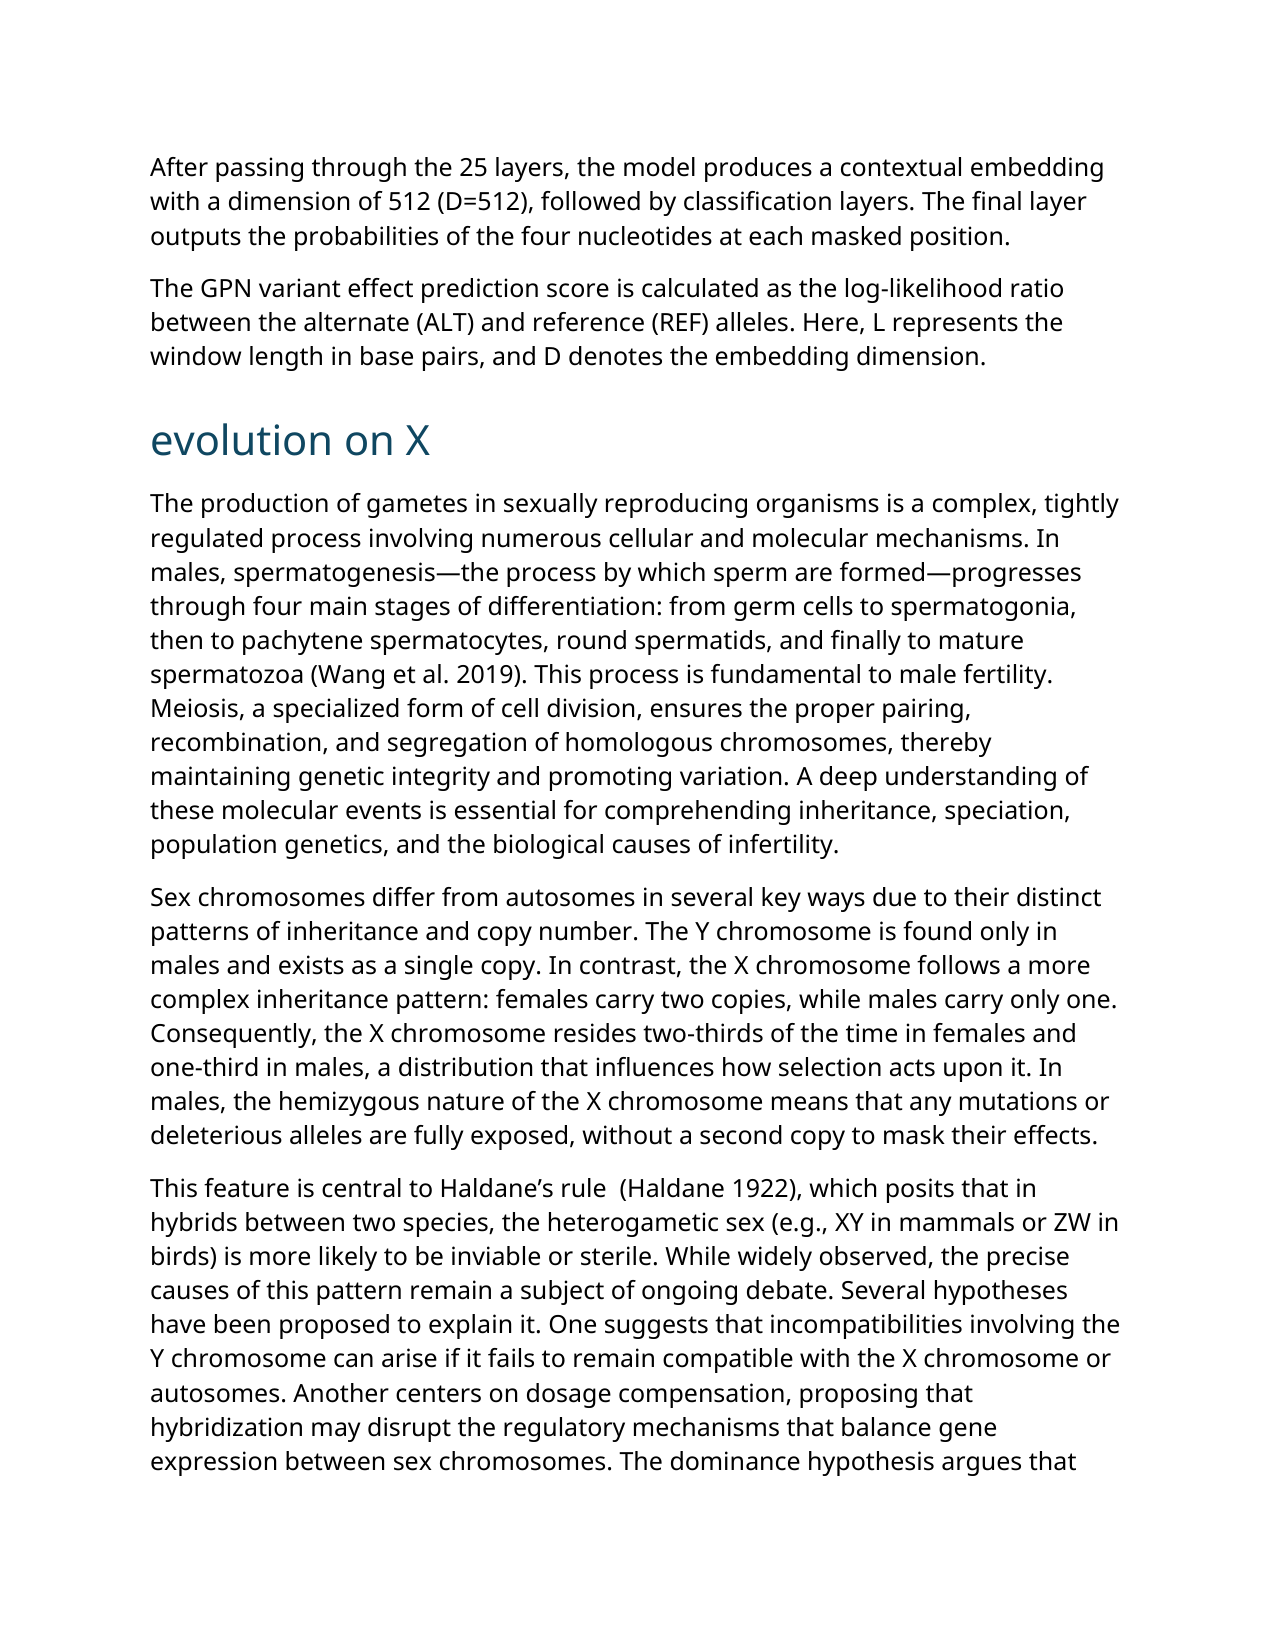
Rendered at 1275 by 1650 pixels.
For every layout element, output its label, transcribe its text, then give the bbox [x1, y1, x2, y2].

text Sex chromosomes differ from autosomes in several key ways due to their distinct patterns of inheritance and copy number. The Y chromosome is found only in males and exists as a single copy. In contrast, the X chromosome follows a more complex inheritance pattern: females carry two copies, while males carry only one. Consequently, the X chromosome resides two-thirds of the time in females and one-third in males, a distribution that influences how selection acts upon it. In males, the hemizygous nature of the X chromosome means that any mutations or deleterious alleles are fully exposed, without a second copy to mask their effects. [150, 879, 1125, 1152]
text The GPN variant effect prediction score is calculated as the log-likelihood ratio between the alternate (ALT) and reference (REF) alleles. Here, L represents the window length in base pairs, and D denotes the embedding dimension. [150, 271, 1125, 373]
subtitle evolution on X [150, 411, 1125, 467]
text The production of gametes in sexually reproducing organisms is a complex, tightly regulated process involving numerous cellular and molecular mechanisms. In males, spermatogenesis—the process by which sperm are formed—progresses through four main stages of differentiation: from germ cells to spermatogonia, then to pachytene spermatocytes, round spermatids, and finally to mature spermatozoa (Wang et al. 2019). This process is fundamental to male fertility. Meiosis, a specialized form of cell division, ensures the proper pairing, recombination, and segregation of homologous chromosomes, thereby maintaining genetic integrity and promoting variation. A deep understanding of these molecular events is essential for comprehending inheritance, speciation, population genetics, and the biological causes of infertility. [150, 486, 1125, 861]
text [150, 1171, 1125, 1477]
text After passing through the 25 layers, the model produces a contextual embedding with a dimension of 512 (D=512), followed by classification layers. The final layer outputs the probabilities of the four nucleotides at each masked position. [150, 150, 1125, 252]
